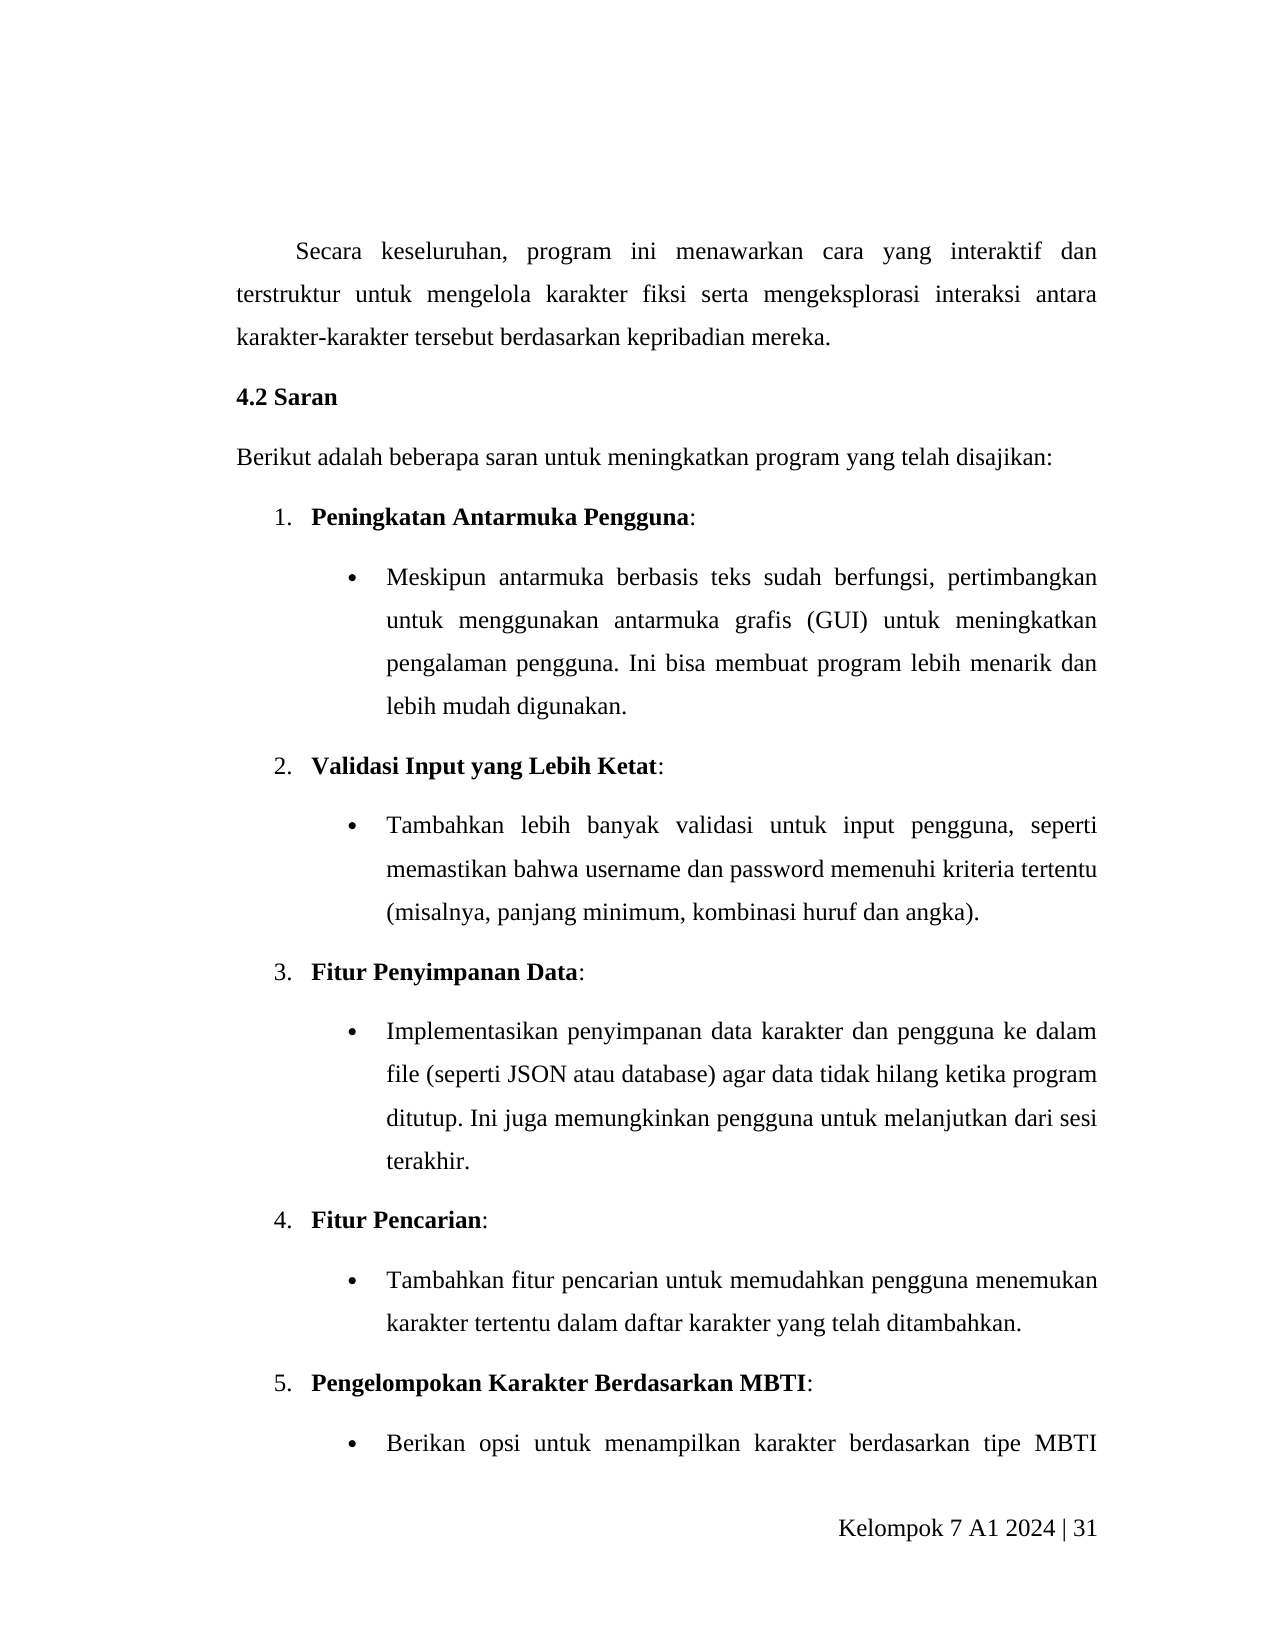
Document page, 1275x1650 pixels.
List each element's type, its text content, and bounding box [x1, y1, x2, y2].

list Validasi Input yang Lebih Ketat: [274, 751, 1098, 779]
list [349, 1428, 1098, 1457]
subtitle 4.2 Saran [236, 382, 1098, 411]
list Fitur Penyimpanan Data: [274, 957, 1098, 985]
list Implementasikan penyimpanan data karakter dan pengguna ke dalam file (seperti JSON atau database) agar data tidak hilang ketika program ditutup. Ini juga memungkinkan pengguna untuk melanjutkan dari sesi terakhir. [349, 1016, 1098, 1174]
list Pengelompokan Karakter Berdasarkan MBTI: [274, 1368, 1098, 1397]
list Meskipun antarmuka berbasis teks sudah berfungsi, pertimbangkan untuk menggunakan antarmuka grafis (GUI) untuk meningkatkan pengalaman pengguna. Ini bisa membuat program lebih menarik dan lebih mudah digunakan. [349, 562, 1098, 720]
text Berikut adalah beberapa saran untuk meningkatkan program yang telah disajikan: [236, 442, 1098, 471]
list Tambahkan lebih banyak validasi untuk input pengguna, seperti memastikan bahwa username dan password memenuhi kriteria tertentu (misalnya, panjang minimum, kombinasi huruf dan angka). [349, 811, 1098, 926]
list Fitur Pencarian: [274, 1206, 1098, 1234]
list Peningkatan Antarmuka Pengguna: [274, 502, 1098, 531]
list Tambahkan fitur pencarian untuk memudahkan pengguna menemukan karakter tertentu dalam daftar karakter yang telah ditambahkan. [349, 1265, 1098, 1337]
text Secara keseluruhan, program ini menawarkan cara yang interaktif dan terstruktur untuk mengelola karakter fiksi serta mengeksplorasi interaksi antara karakter-karakter tersebut berdasarkan kepribadian mereka. [236, 236, 1098, 351]
